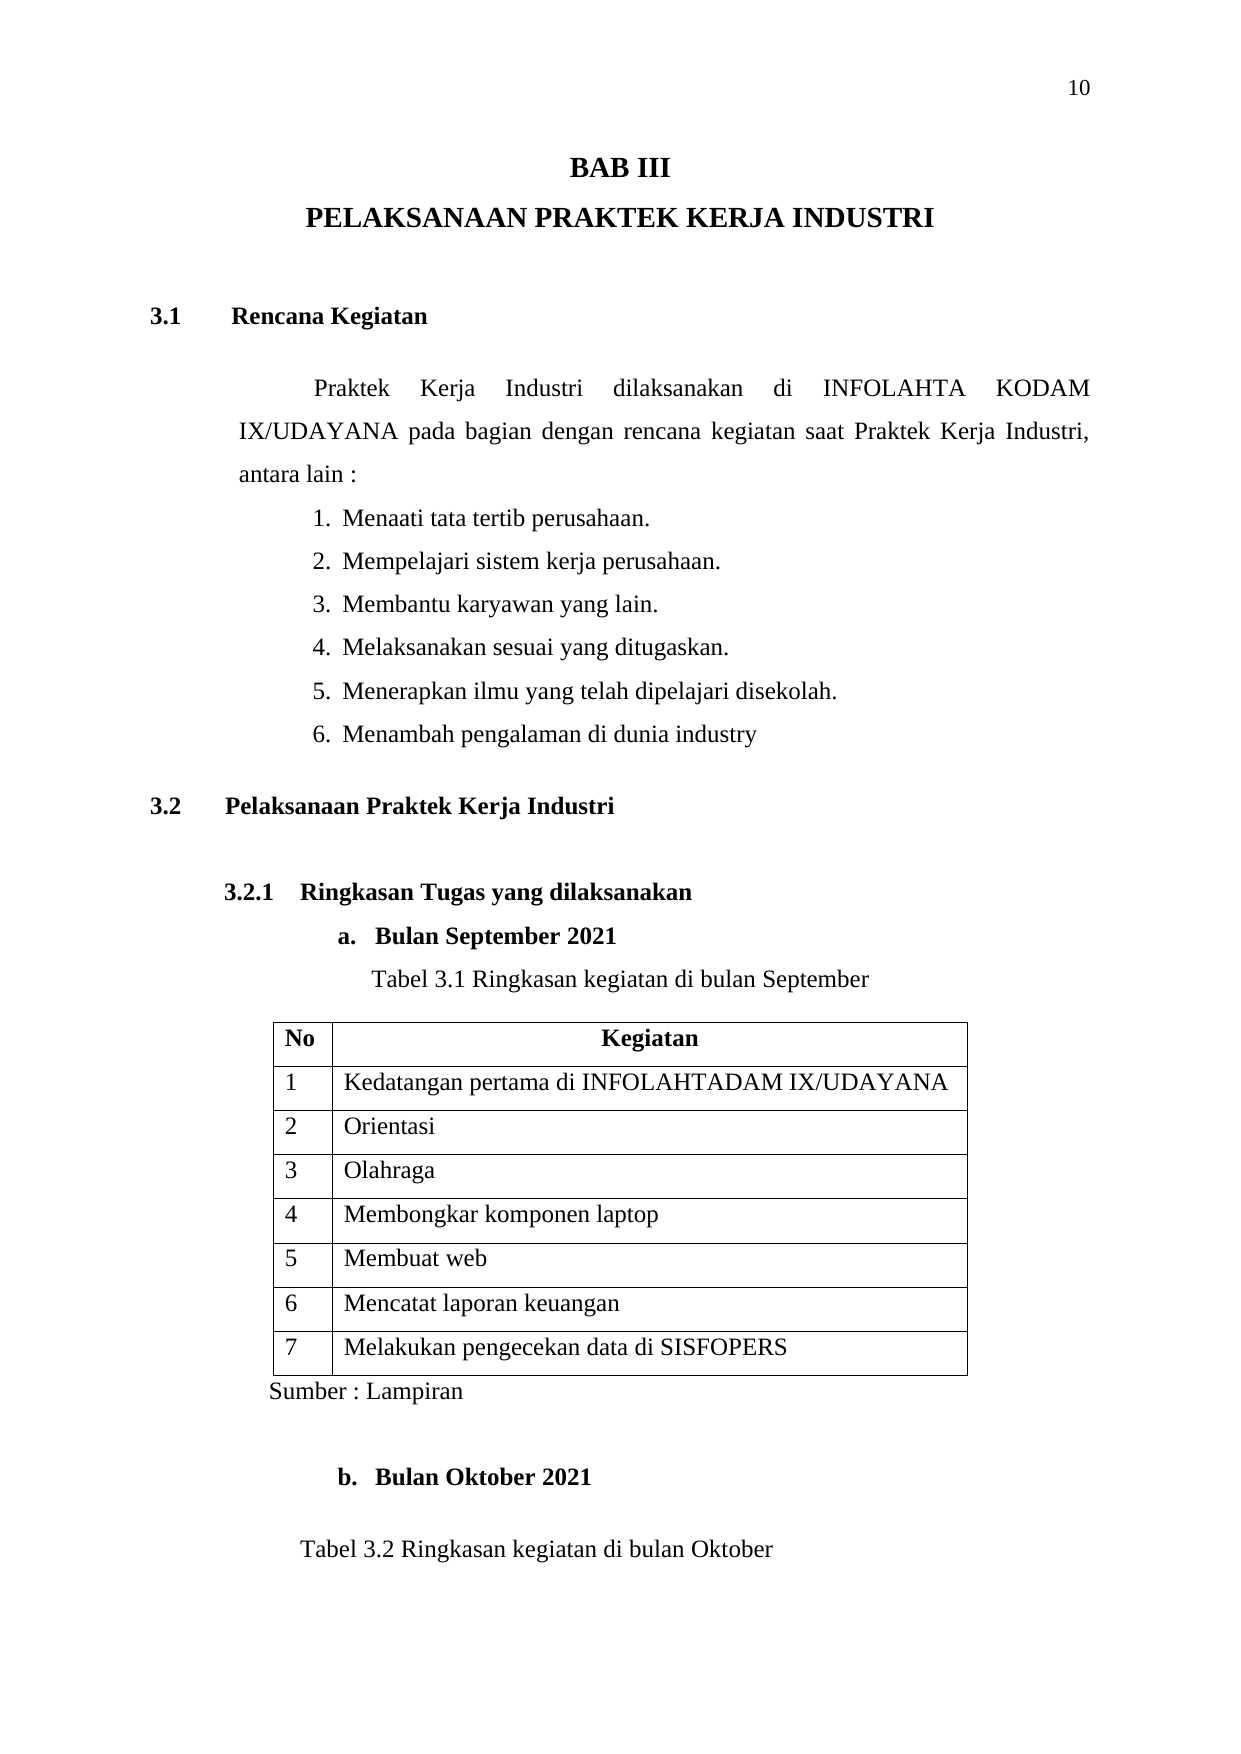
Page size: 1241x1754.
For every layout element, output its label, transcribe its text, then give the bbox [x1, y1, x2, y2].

table_cell Membuat web [333, 1244, 967, 1287]
list Menaati tata tertib perusahaan. [312, 503, 1090, 532]
text Tabel 3.2 Ringkasan kegiatan di bulan Oktober [150, 1534, 1090, 1563]
table_cell Membongkar komponen laptop [333, 1199, 967, 1242]
list Pelaksanaan Praktek Kerja Industri [150, 791, 1090, 820]
text Tabel 3.1 Ringkasan kegiatan di bulan September [150, 964, 1090, 993]
text BAB III [150, 150, 1090, 184]
table_cell 5 [274, 1244, 332, 1287]
text Praktek Kerja Industri dilaksanakan di INFOLAHTA KODAM IX/UDAYANA pada bagian dengan rencana kegiatan saat Praktek Kerja Industri, antara lain : [239, 373, 1090, 488]
list Rencana Kegiatan [150, 301, 1090, 330]
table_cell Mencatat laporan keuangan [333, 1288, 967, 1331]
table_cell 4 [274, 1199, 332, 1242]
table_cell 7 [274, 1332, 332, 1375]
table_header Kegiatan [333, 1023, 967, 1066]
table_cell Orientasi [333, 1111, 967, 1154]
text PELAKSANAAN PRAKTEK KERJA INDUSTRI [150, 201, 1090, 234]
table_cell Kedatangan pertama di INFOLAHTADAM IX/UDAYANA [333, 1067, 967, 1110]
list Menambah pengalaman di dunia industry [312, 719, 1090, 748]
list Membantu karyawan yang lain. [312, 589, 1090, 618]
table_cell 3 [274, 1155, 332, 1198]
table_header No [274, 1023, 332, 1066]
table_cell 2 [274, 1111, 332, 1154]
text Sumber : Lampiran [150, 1376, 1090, 1405]
list Bulan Oktober 2021 [337, 1462, 1090, 1491]
table_cell 6 [274, 1288, 332, 1331]
table_cell 1 [274, 1067, 332, 1110]
list Menerapkan ilmu yang telah dipelajari disekolah. [312, 676, 1090, 704]
list Melaksanakan sesuai yang ditugaskan. [312, 632, 1090, 661]
list Mempelajari sistem kerja perusahaan. [312, 546, 1090, 575]
table_cell Olahraga [333, 1155, 967, 1198]
list Bulan September 2021 [337, 921, 1090, 949]
table_cell Melakukan pengecekan data di SISFOPERS [333, 1332, 967, 1375]
list Ringkasan Tugas yang dilaksanakan [224, 877, 1090, 906]
